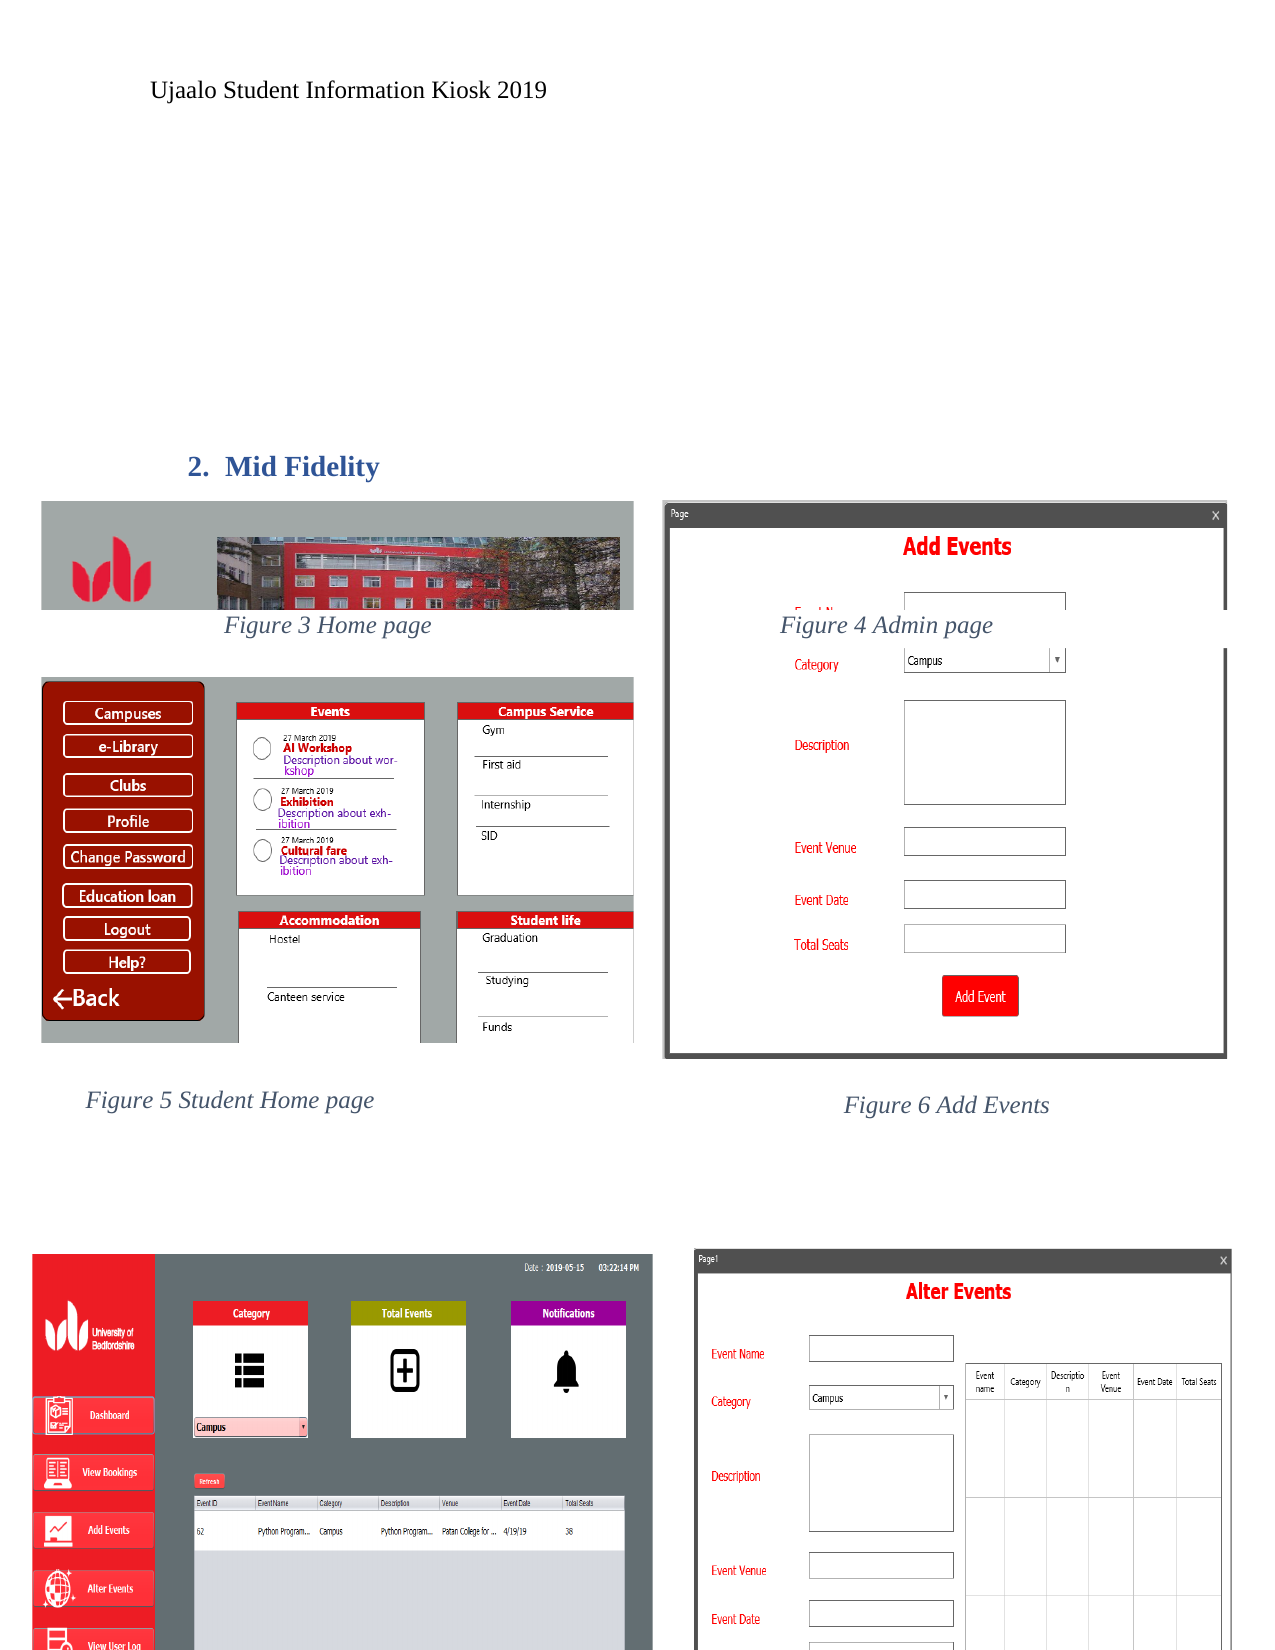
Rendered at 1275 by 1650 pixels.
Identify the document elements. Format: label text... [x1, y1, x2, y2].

picture [662, 500, 1228, 1059]
subtitle Mid Fidelity [187, 449, 1125, 482]
picture [32, 1254, 653, 1650]
picture [41, 501, 634, 610]
picture [41, 677, 634, 1043]
picture [694, 1248, 1232, 1650]
